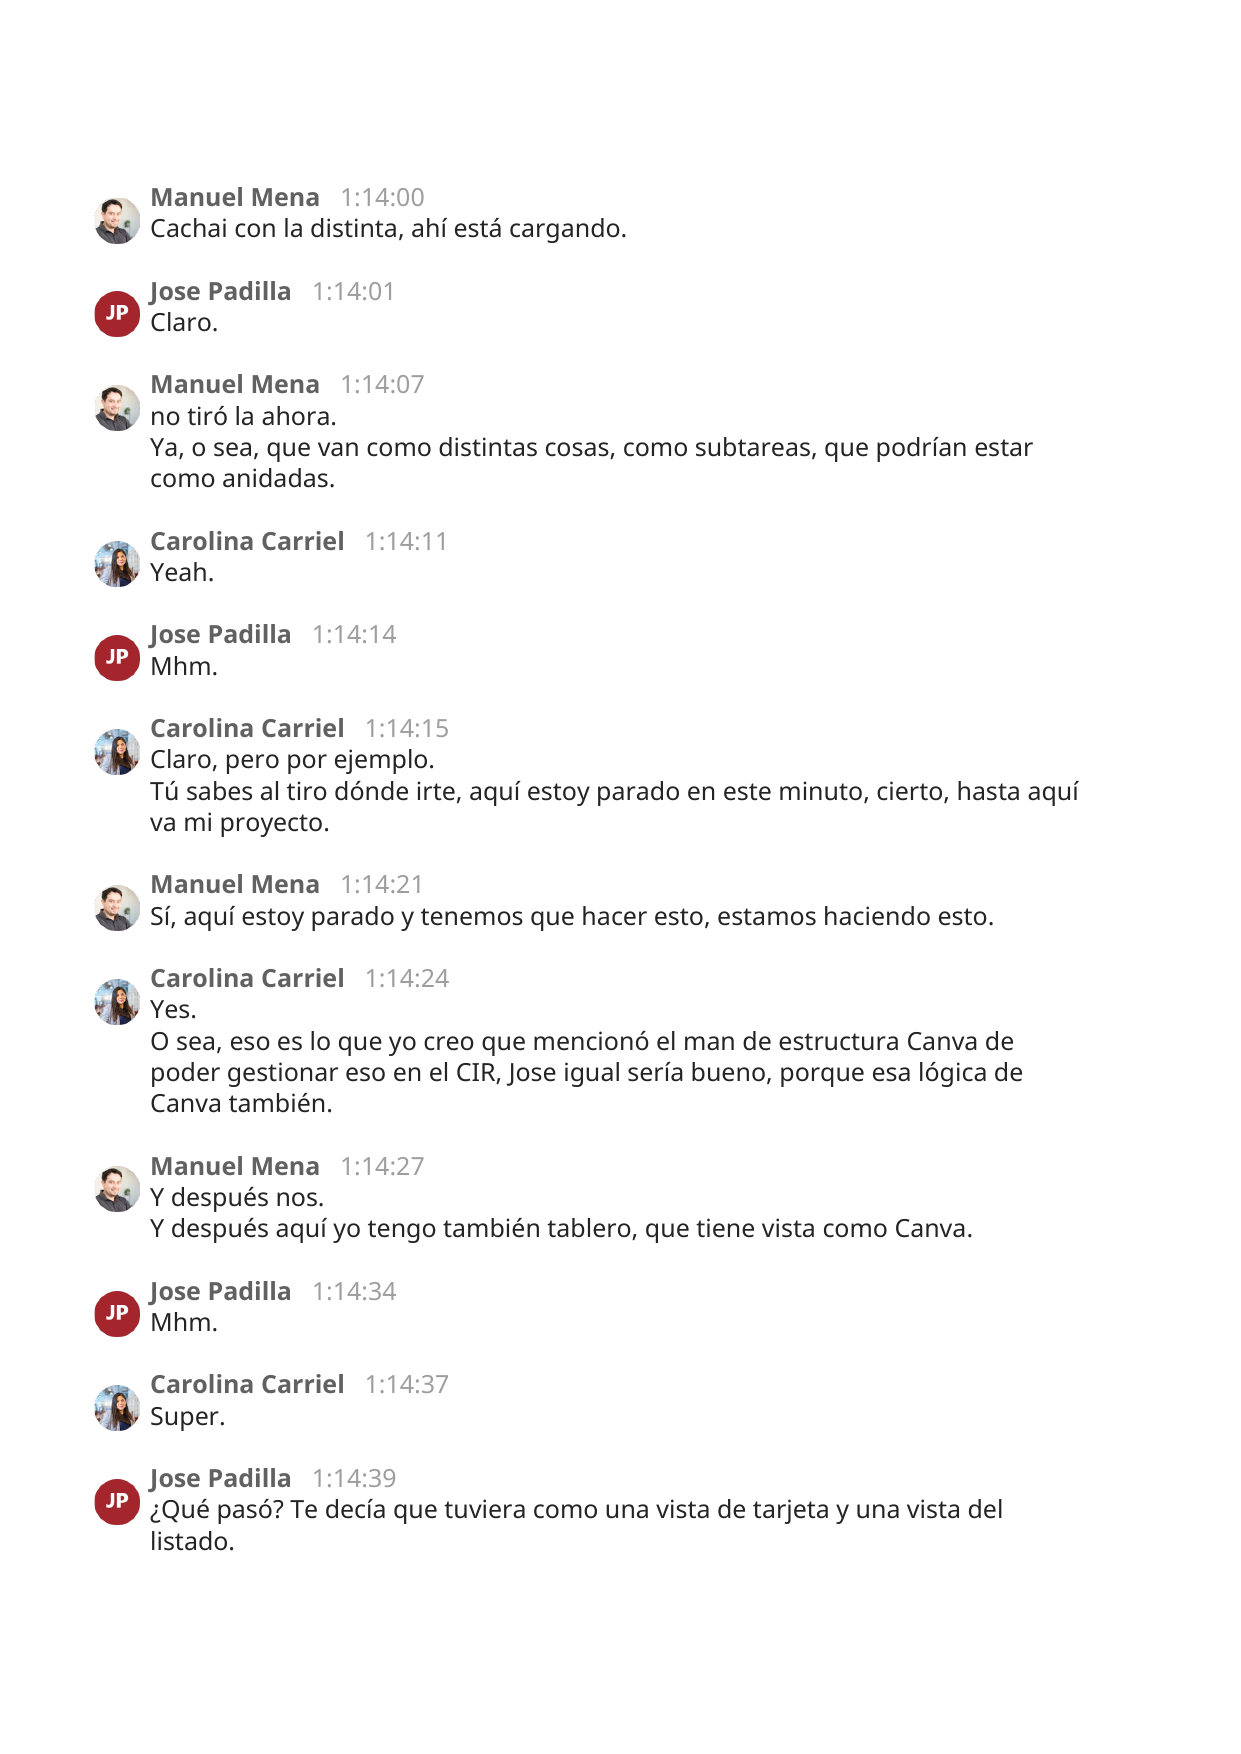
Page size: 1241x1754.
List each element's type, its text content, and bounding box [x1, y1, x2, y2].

picture [94, 979, 140, 1025]
text Carolina Carriel 1:14:11 Yeah. [150, 494, 1090, 587]
text Manuel Mena 1:14:21 Sí, aquí estoy parado y tenemos que hacer esto, estamos haciendo esto. [150, 837, 1090, 931]
text Manuel Mena 1:14:27 Y después nos. Y después aquí yo tengo también tablero, que tiene vista como Canva. [150, 1119, 1090, 1244]
picture [94, 1166, 140, 1212]
text Manuel Mena 1:14:00 Cachai con la distinta, ahí está cargando. [150, 150, 1090, 244]
text Manuel Mena 1:14:07 no tiró la ahora. Ya, o sea, que van como distintas cosas, como subtareas, que podrían estar como anidadas. [150, 337, 1090, 494]
text Jose Padilla 1:14:01 Claro. [150, 244, 1090, 337]
text Jose Padilla 1:14:39 ¿Qué pasó? Te decía que tuviera como una vista de tarjeta y una vista del listado. [150, 1431, 1090, 1556]
picture [94, 729, 140, 775]
text Carolina Carriel 1:14:15 Claro, pero por ejemplo. Tú sabes al tiro dónde irte, aquí estoy parado en este minuto, cierto, hasta aquí va mi proyecto. [150, 681, 1090, 837]
picture [94, 291, 140, 337]
text Jose Padilla 1:14:34 Mhm. [150, 1244, 1090, 1337]
picture [94, 1385, 140, 1431]
picture [94, 1479, 140, 1525]
text Carolina Carriel 1:14:37 Super. [150, 1337, 1090, 1431]
picture [94, 385, 140, 431]
picture [94, 1291, 140, 1337]
text Jose Padilla 1:14:14 Mhm. [150, 587, 1090, 681]
picture [94, 541, 140, 587]
text Carolina Carriel 1:14:24 Yes. O sea, eso es lo que yo creo que mencionó el man de estructura Canva de poder gestionar eso en el CIR, Jose igual sería bueno, porque esa lógica de Canva también. [150, 931, 1090, 1119]
picture [94, 198, 140, 244]
picture [94, 635, 140, 681]
picture [94, 885, 140, 931]
